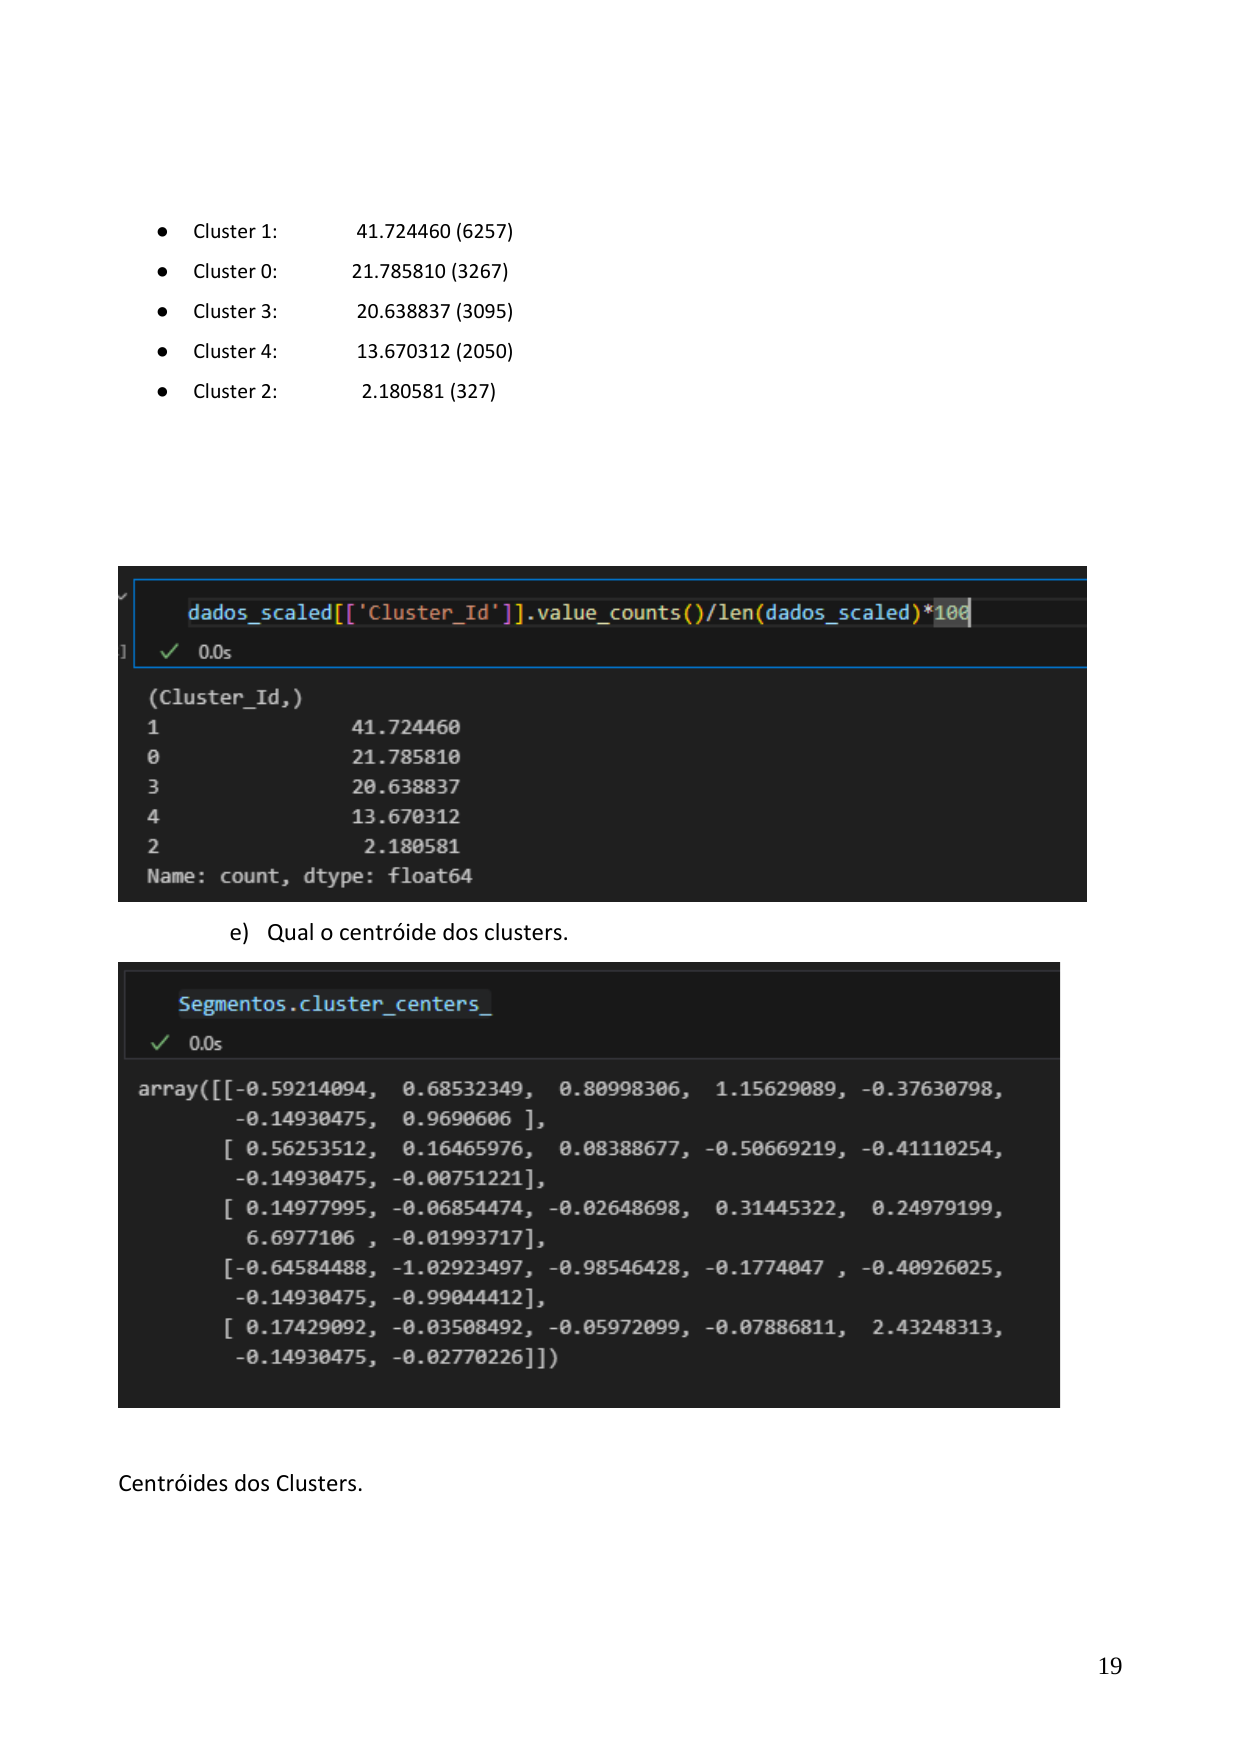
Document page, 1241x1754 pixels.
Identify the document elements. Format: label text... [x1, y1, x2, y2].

list Cluster 3: 20.638837 (3095) [156, 297, 1122, 324]
list Cluster 0: 21.785810 (3267) [156, 257, 1122, 284]
list Cluster 4: 13.670312 (2050) [156, 337, 1122, 364]
text Centróides dos Clusters. [118, 1467, 1122, 1498]
list Cluster 1: 41.724460 (6257) [156, 217, 1122, 244]
list Qual o centróide dos clusters. [229, 916, 1122, 947]
picture [118, 962, 1061, 1408]
picture [118, 566, 1087, 902]
list Cluster 2: 2.180581 (327) [156, 377, 1122, 404]
